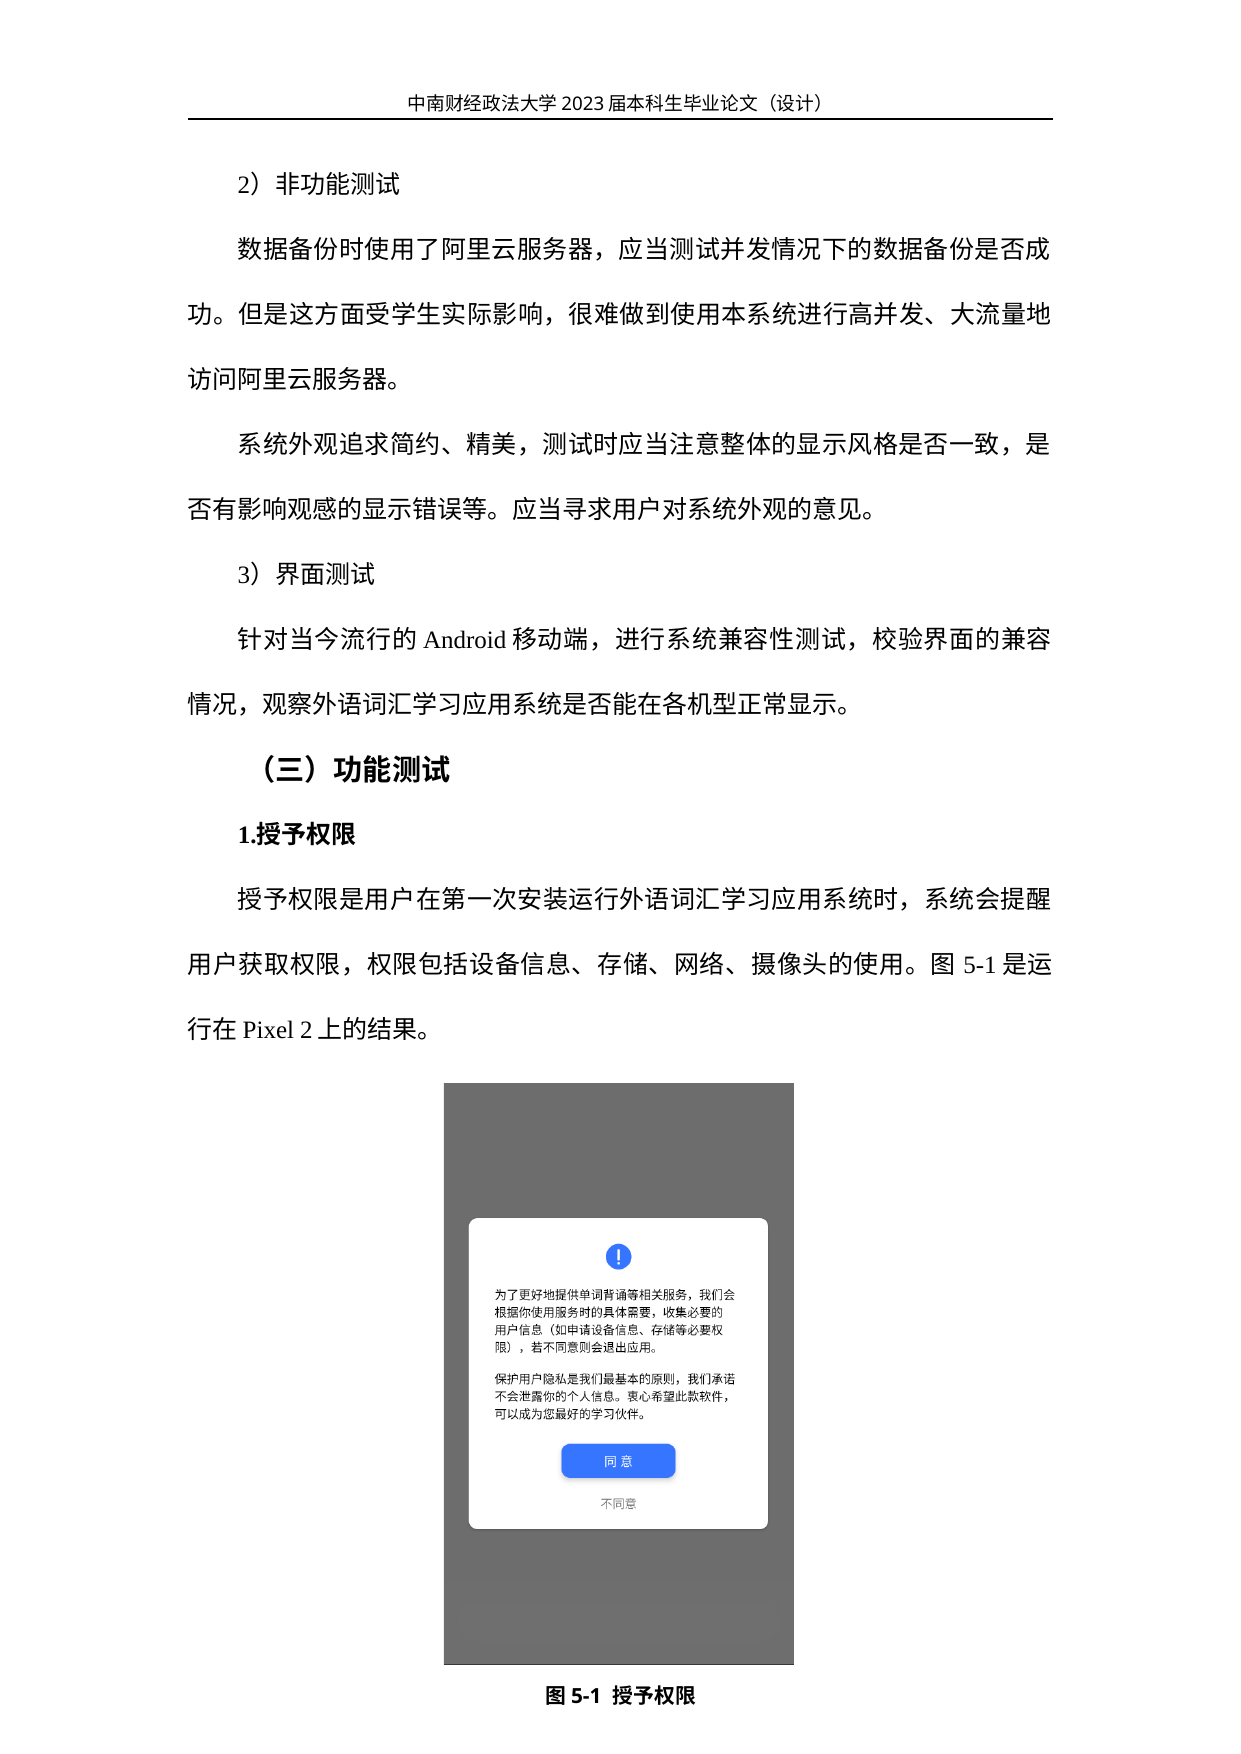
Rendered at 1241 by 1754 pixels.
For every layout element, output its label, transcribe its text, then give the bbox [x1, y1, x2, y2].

text 3）界面测试 [187, 540, 1053, 605]
text 授予权限是用户在第一次安装运行外语词汇学习应用系统时，系统会提醒用户获取权限，权限包括设备信息、存储、网络、摄像头的使用。图5-1是运行在Pixel 2上的结果。 [187, 865, 1053, 1060]
text 针对当今流行的Android移动端，进行系统兼容性测试，校验界面的兼容情况，观察外语词汇学习应用系统是否能在各机型正常显示。 [187, 605, 1053, 735]
text 1.授予权限 [187, 800, 1053, 865]
text 系统外观追求简约、精美，测试时应当注意整体的显示风格是否一致，是否有影响观感的显示错误等。应当寻求用户对系统外观的意见。 [187, 410, 1053, 540]
text 2）非功能测试 [187, 150, 1053, 215]
text 数据备份时使用了阿里云服务器，应当测试并发情况下的数据备份是否成功。但是这方面受学生实际影响，很难做到使用本系统进行高并发、大流量地访问阿里云服务器。 [187, 215, 1053, 410]
text （三）功能测试 [187, 735, 1053, 800]
picture [443, 1083, 794, 1665]
